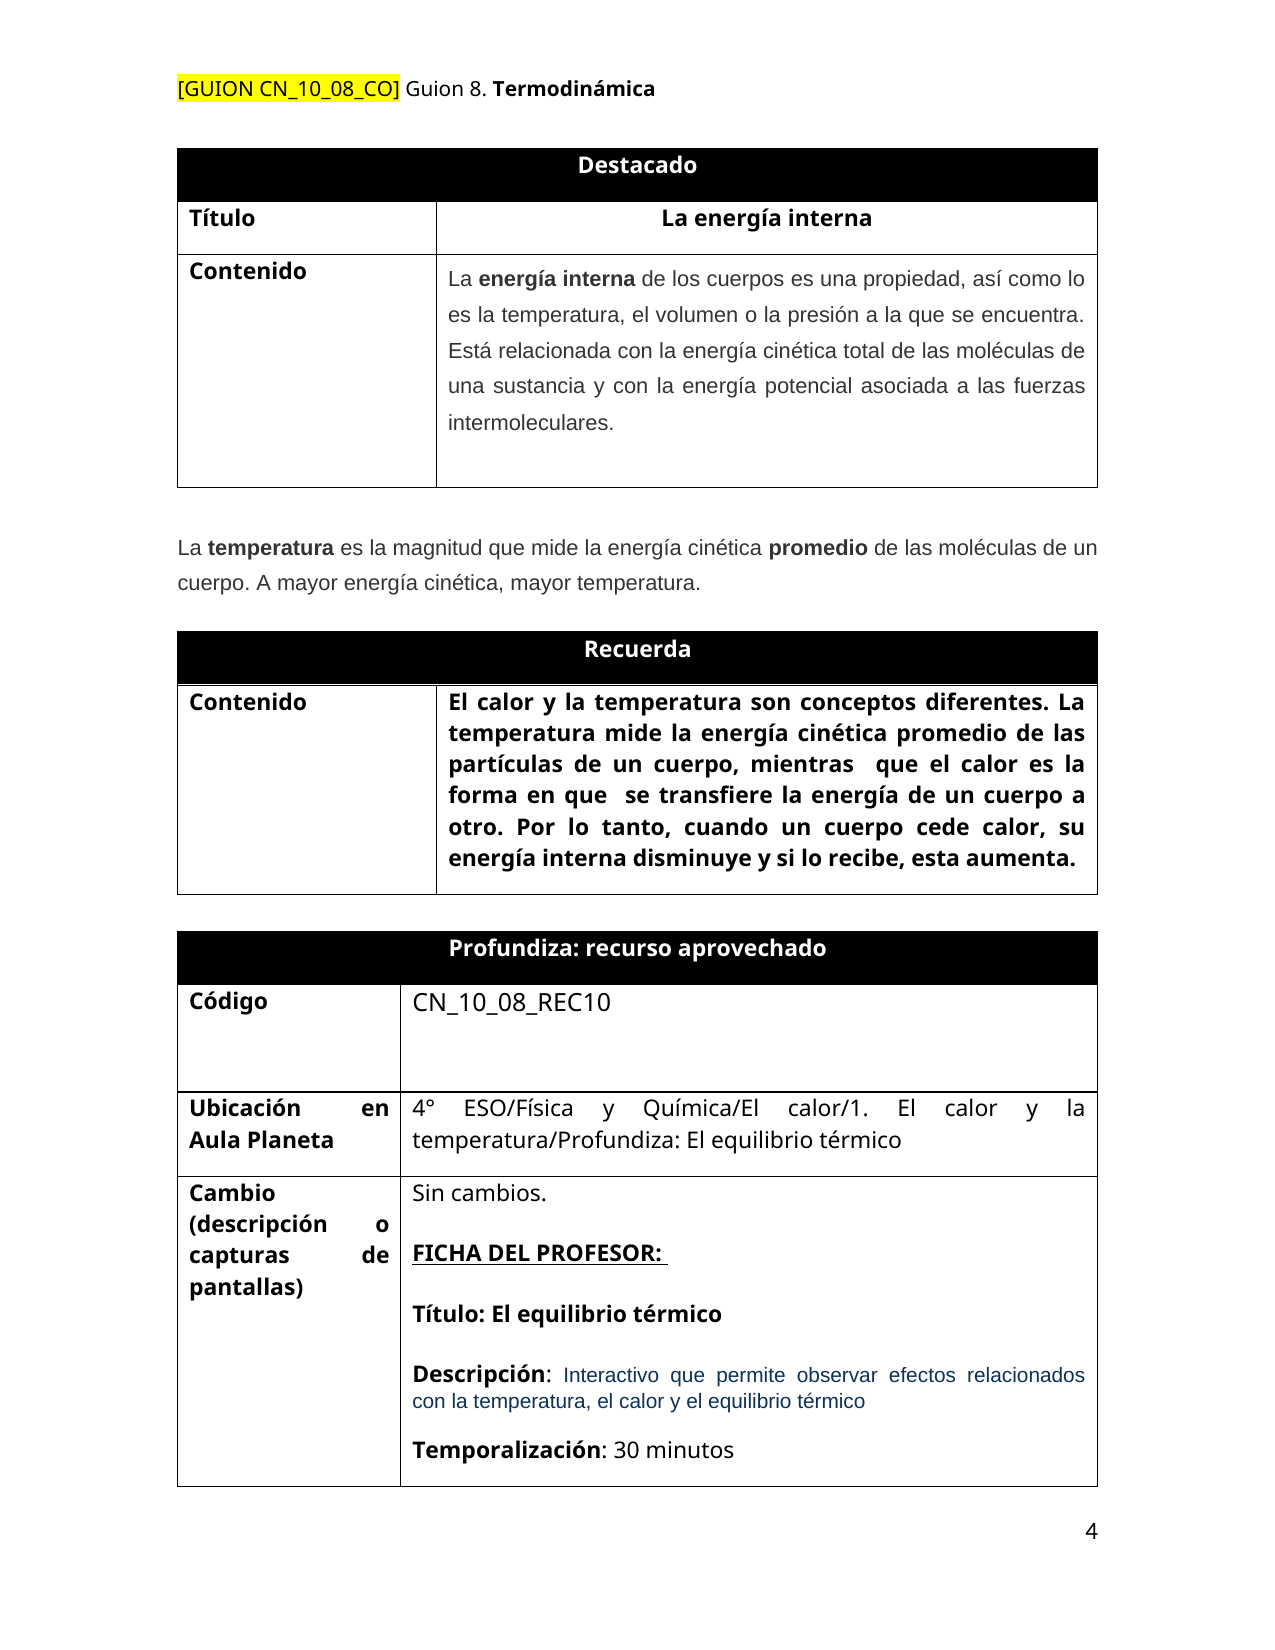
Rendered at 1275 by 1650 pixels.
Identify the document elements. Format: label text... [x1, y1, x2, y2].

table_cell El calor y la temperatura son conceptos diferentes. La temperatura mide la energía cinética promedio de las partículas de un cuerpo, mientras que el calor es la forma en que se transfiere la energía de un cuerpo a otro. Por lo tanto, cuando un cuerpo cede calor, su energía interna disminuye y si lo recibe, esta aumenta. [437, 686, 1097, 894]
table_cell Título [178, 202, 436, 254]
table_header Destacado [178, 149, 1097, 201]
table_cell La energía interna [437, 202, 1097, 254]
table_cell Código [178, 985, 400, 1091]
table_cell Contenido [178, 686, 436, 894]
table_header Profundiza: recurso aprovechado [178, 932, 1097, 984]
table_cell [401, 1177, 1097, 1486]
table_cell 4° ESO/Física y Química/El calor/1. El calor y la temperatura/Profundiza: El equilibrio térmico [401, 1093, 1097, 1176]
text La temperatura es la magnitud que mide la energía cinética promedio de las moléculas de un cuerpo. A mayor energía cinética, mayor temperatura. [177, 524, 1098, 596]
table_cell CN_10_08_REC10 [401, 985, 1097, 1091]
table_cell Ubicación en Aula Planeta [178, 1093, 400, 1176]
table_cell Contenido [178, 255, 436, 487]
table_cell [178, 1177, 400, 1486]
table_cell La energía interna de los cuerpos es una propiedad, así como lo es la temperatura, el volumen o la presión a la que se encuentra. Está relacionada con la energía cinética total de las moléculas de una sustancia y con la energía potencial asociada a las fuerzas intermoleculares. [437, 255, 1097, 487]
table_header Recuerda [178, 633, 1097, 684]
